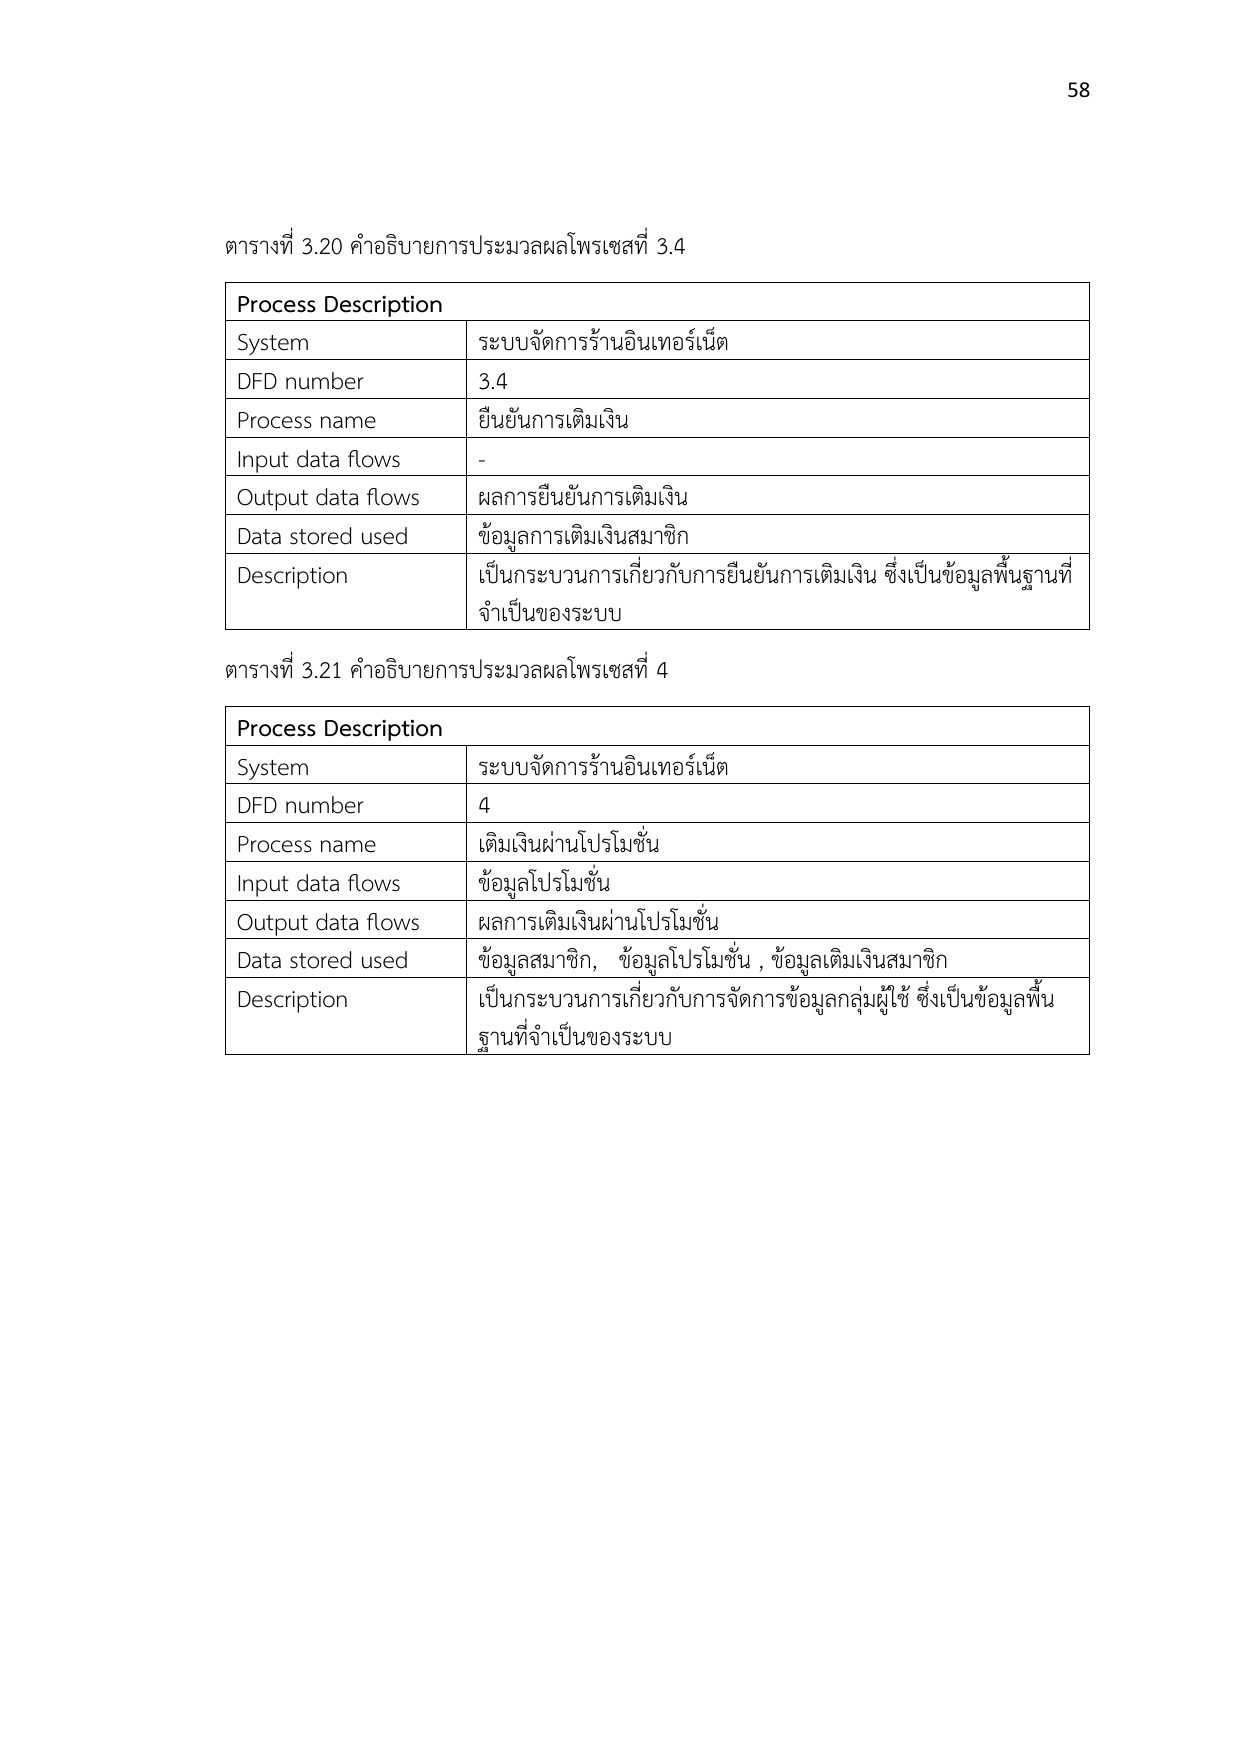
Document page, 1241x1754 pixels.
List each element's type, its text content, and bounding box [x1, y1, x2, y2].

table_cell Data stored used [226, 939, 466, 977]
table_cell 3.4 [467, 360, 1089, 398]
table_cell ข้อมูลการเติมเงินสมาชิก [467, 515, 1089, 553]
table_cell ข้อมูลสมาชิก, ข้อมูลโปรโมชั่น , ข้อมูลเติมเงินสมาชิก [467, 939, 1089, 977]
table_cell DFD number [226, 360, 466, 398]
table_header Process Description [226, 707, 1089, 744]
table_cell ผลการเติมเงินผ่านโปรโมชั่น [467, 901, 1089, 938]
table_cell ผลการยืนยันการเติมเงิน [467, 476, 1089, 514]
table_cell ข้อมูลโปรโมชั่น [467, 862, 1089, 899]
table_cell Description [226, 554, 466, 629]
table_cell Data stored used [226, 515, 466, 553]
table_cell System [226, 321, 466, 359]
text ตารางที่ 3.20 คำอธิบายการประมวลผลโพรเซสที่ 3.4 [225, 225, 1090, 263]
table_cell Output data flows [226, 476, 466, 514]
table_cell Input data flows [226, 862, 466, 899]
table_cell เติมเงินผ่านโปรโมชั่น [467, 823, 1089, 861]
table_cell Description [226, 978, 466, 1053]
table_cell Input data flows [226, 438, 466, 475]
table_cell ระบบจัดการร้านอินเทอร์เน็ต [467, 321, 1089, 359]
table_cell เป็นกระบวนการเกี่ยวกับการจัดการข้อมูลกลุ่มผู้ใช้ ซึ่งเป็นข้อมูลพื้นฐานที่จำเป็นของระบบ [467, 978, 1089, 1053]
table_cell เป็นกระบวนการเกี่ยวกับการยืนยันการเติมเงิน ซึ่งเป็นข้อมูลพื้นฐานที่จำเป็นของระบบ [467, 554, 1089, 629]
table_cell System [226, 746, 466, 783]
table_cell ระบบจัดการร้านอินเทอร์เน็ต [467, 746, 1089, 783]
table_cell - [467, 438, 1089, 475]
table_cell Output data flows [226, 901, 466, 938]
table_cell ยืนยันการเติมเงิน [467, 399, 1089, 437]
table_cell 4 [467, 784, 1089, 822]
table_cell DFD number [226, 784, 466, 822]
table_cell Process name [226, 823, 466, 861]
table_cell Process name [226, 399, 466, 437]
text ตารางที่ 3.21 คำอธิบายการประมวลผลโพรเซสที่ 4 [225, 649, 1090, 687]
table_header Process Description [226, 283, 1089, 320]
